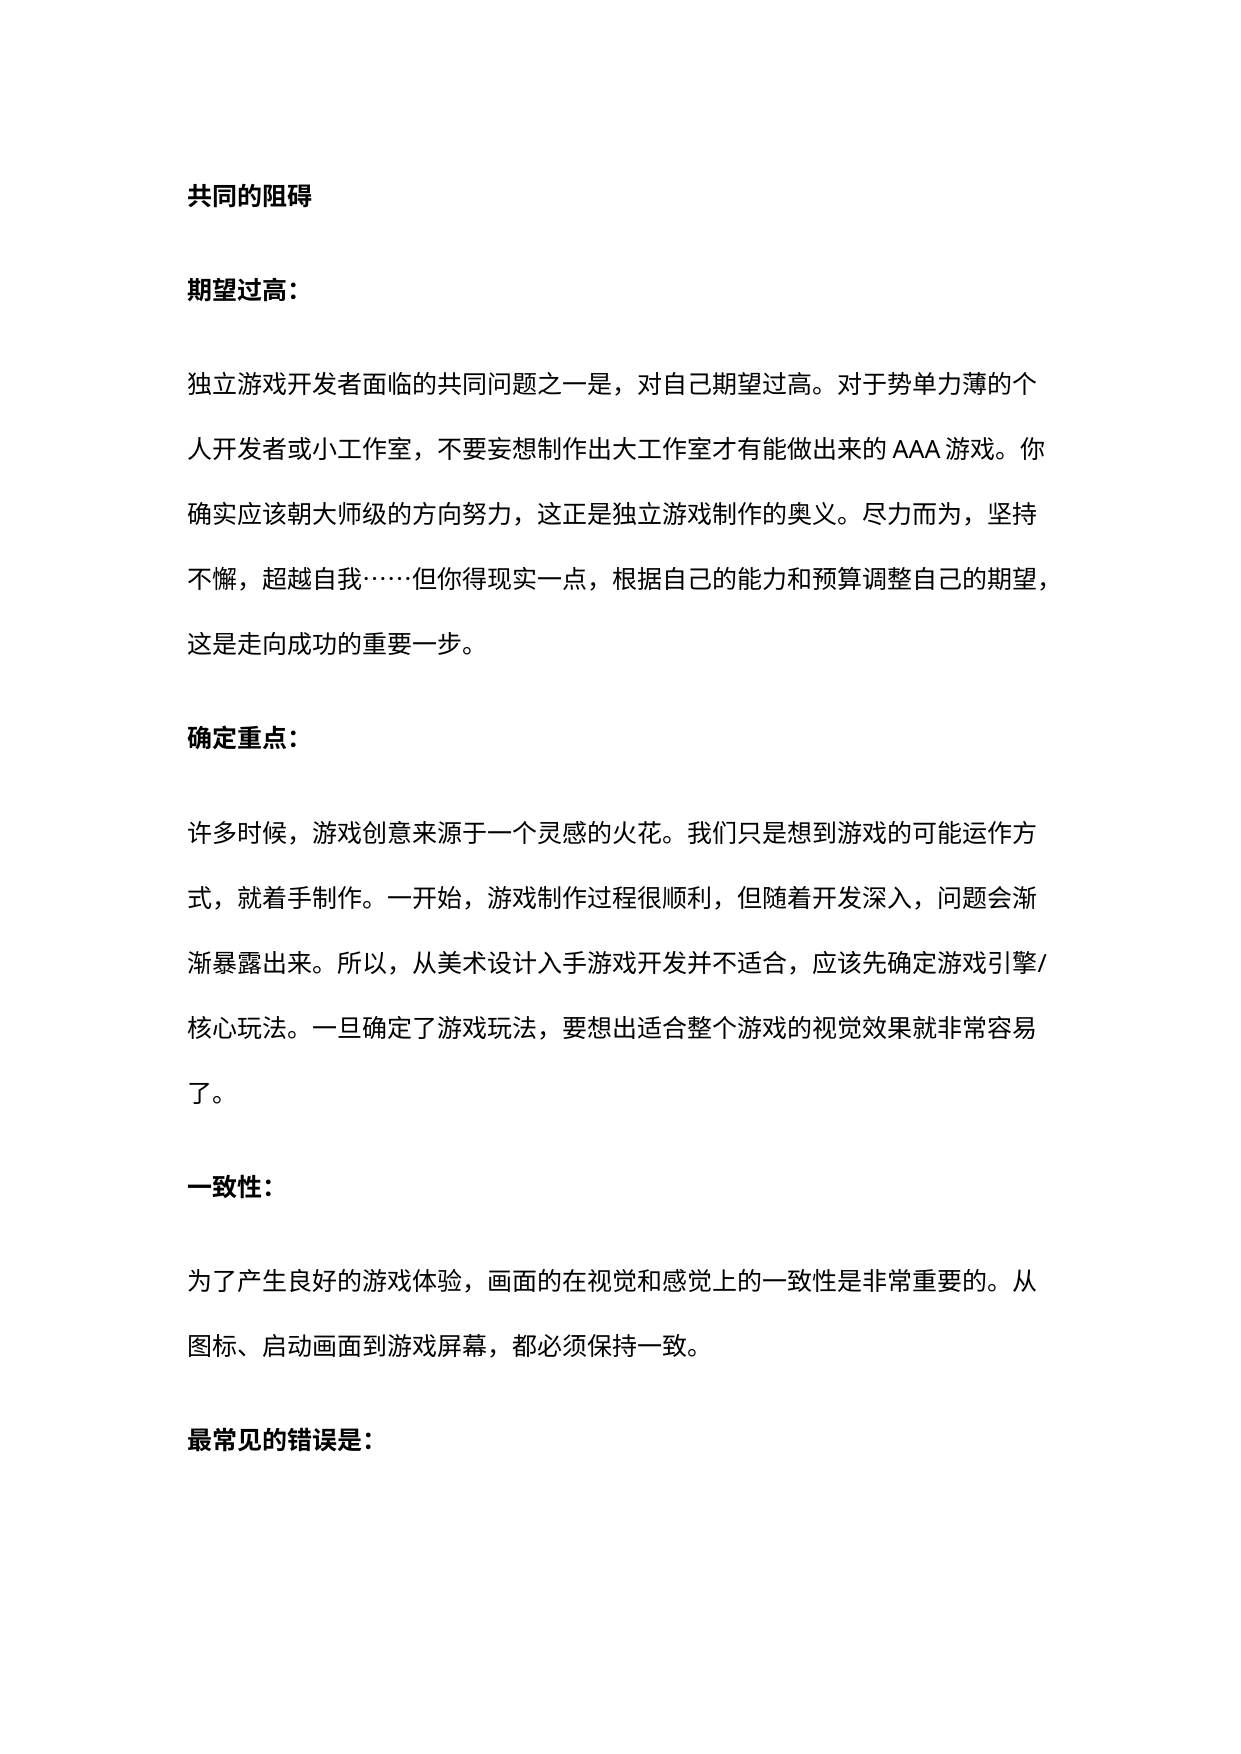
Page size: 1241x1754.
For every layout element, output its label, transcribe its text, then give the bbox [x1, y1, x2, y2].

text 独立游戏开发者面临的共同问题之一是，对自己期望过高。对于势单力薄的个人开发者或小工作室，不要妄想制作出大工作室才有能做出来的AAA游戏。你确实应该朝大师级的方向努力，这正是独立游戏制作的奥义。尽力而为，坚持不懈，超越自我……但你得现实一点，根据自己的能力和预算调整自己的期望，这是走向成功的重要一步。 [187, 350, 1053, 675]
text 共同的阻碍 [187, 162, 1053, 227]
text 期望过高： [187, 256, 1053, 321]
text 确定重点： [187, 704, 1053, 769]
text 一致性： [187, 1153, 1053, 1218]
text 最常见的错误是： [187, 1406, 1053, 1471]
text 许多时候，游戏创意来源于一个灵感的火花。我们只是想到游戏的可能运作方式，就着手制作。一开始，游戏制作过程很顺利，但随着开发深入，问题会渐渐暴露出来。所以，从美术设计入手游戏开发并不适合，应该先确定游戏引擎/核心玩法。一旦确定了游戏玩法，要想出适合整个游戏的视觉效果就非常容易了。 [187, 799, 1053, 1124]
text 为了产生良好的游戏体验，画面的在视觉和感觉上的一致性是非常重要的。从图标、启动画面到游戏屏幕，都必须保持一致。 [187, 1247, 1053, 1377]
